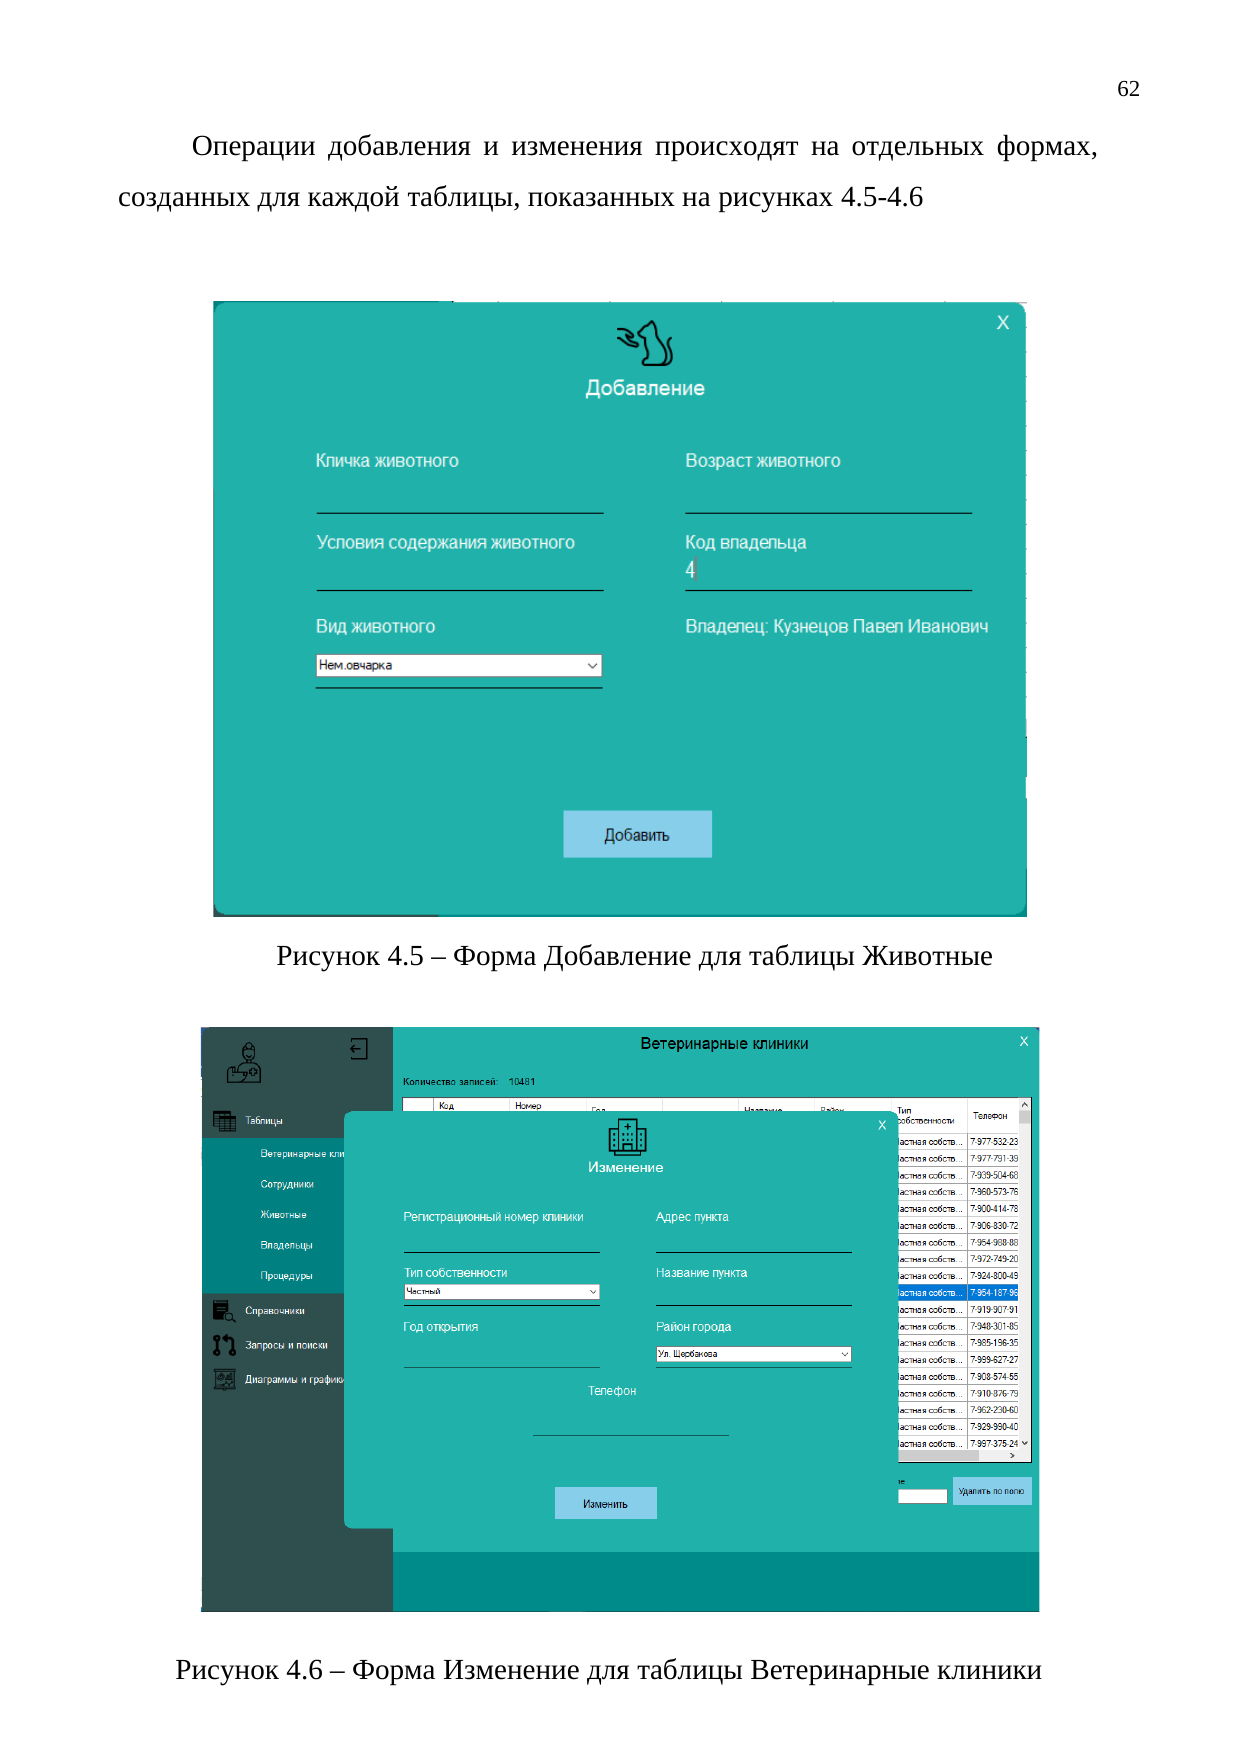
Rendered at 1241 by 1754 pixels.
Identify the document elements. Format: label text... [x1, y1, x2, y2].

picture [200, 1027, 1040, 1612]
text Операции добавления и изменения происходят на отдельных формах, созданных для каждой таблицы, показанных на рисунках 4.5-4.6 [118, 128, 1149, 212]
text Рисунок 4.6 – Форма Изменение для таблицы Ветеринарные клиники [118, 1652, 1077, 1685]
subtitle Рисунок 4.5 – Форма Добавление для таблицы Животные [261, 938, 1008, 972]
picture [213, 301, 1027, 917]
